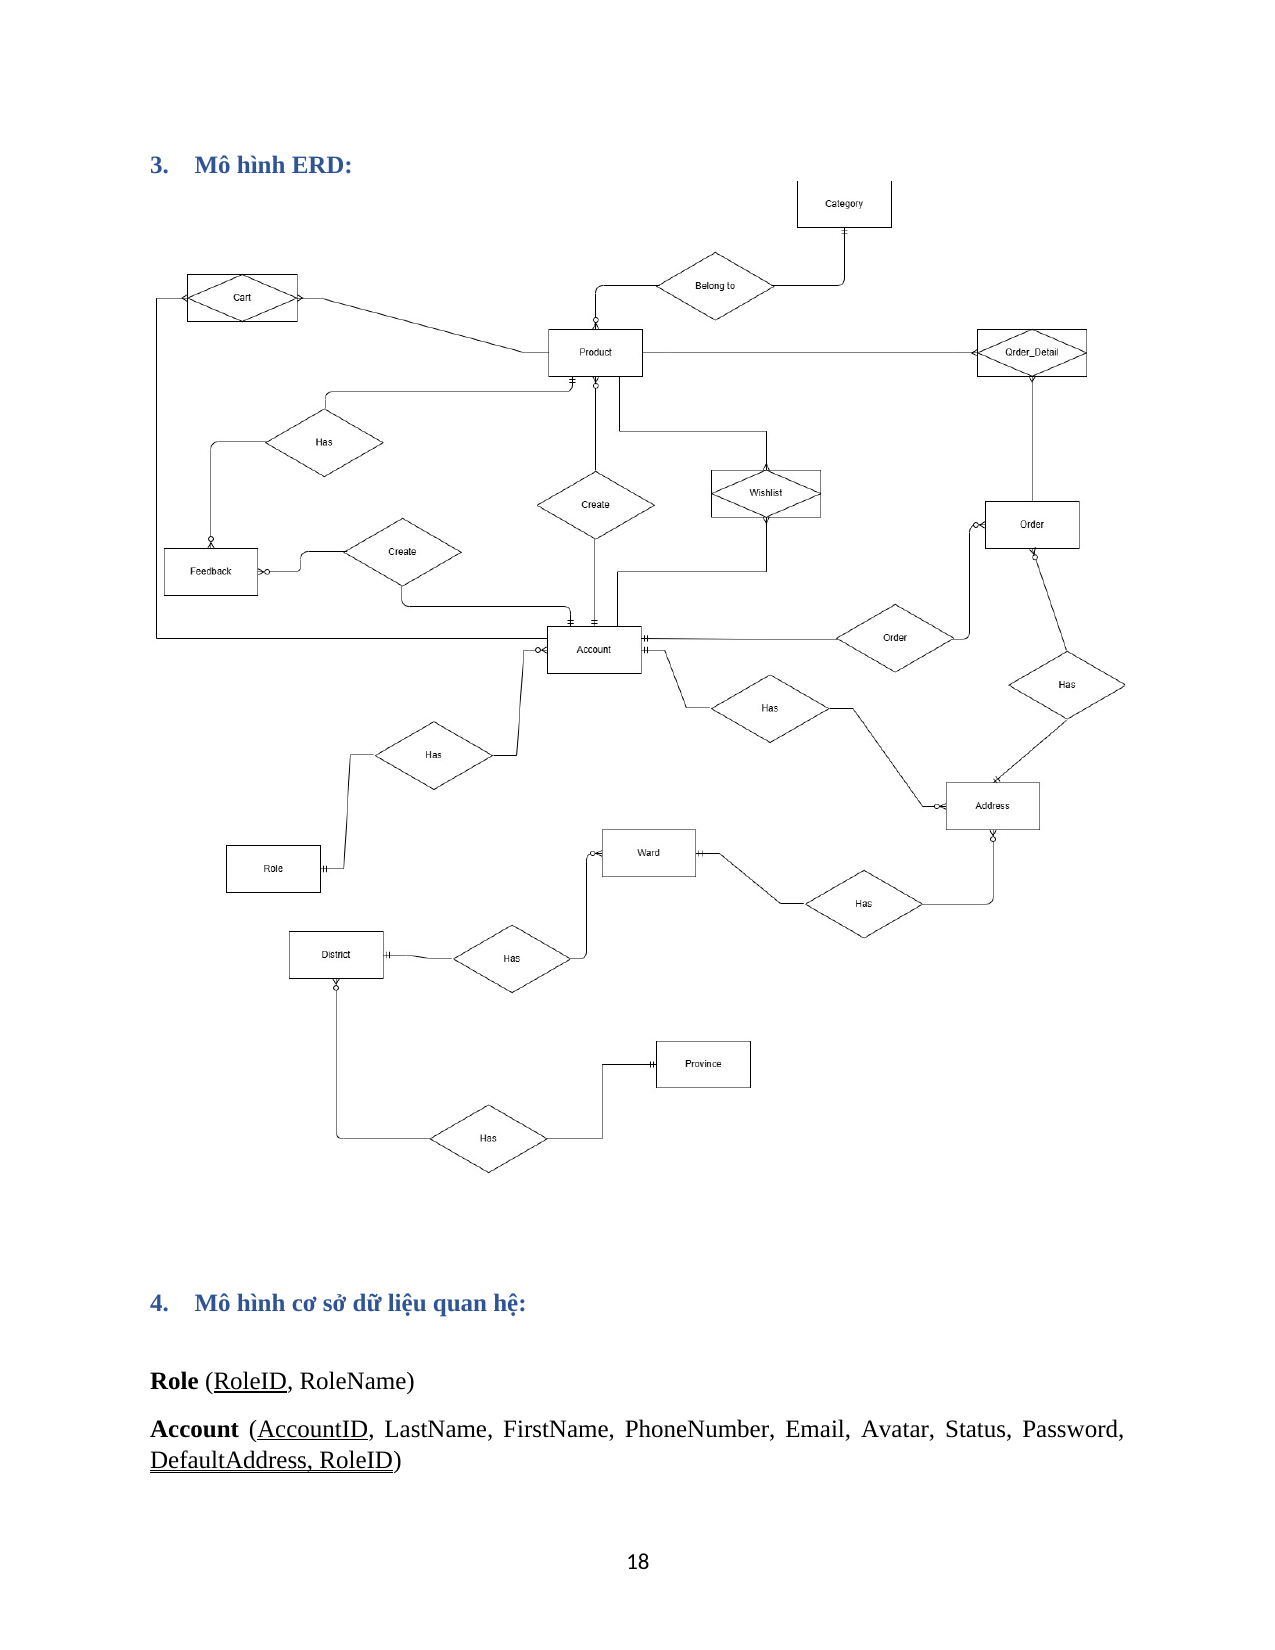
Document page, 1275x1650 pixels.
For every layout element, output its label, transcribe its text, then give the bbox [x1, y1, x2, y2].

subtitle Mô hình cơ sở dữ liệu quan hệ: [150, 1288, 1125, 1317]
picture [150, 181, 1125, 1174]
text Account (AccountID, LastName, FirstName, PhoneNumber, Email, Avatar, Status, Password, DefaultAddress, RoleID) [150, 1414, 1125, 1474]
text Role (RoleID, RoleName) [150, 1366, 1125, 1395]
subtitle Mô hình ERD: [150, 150, 1125, 179]
